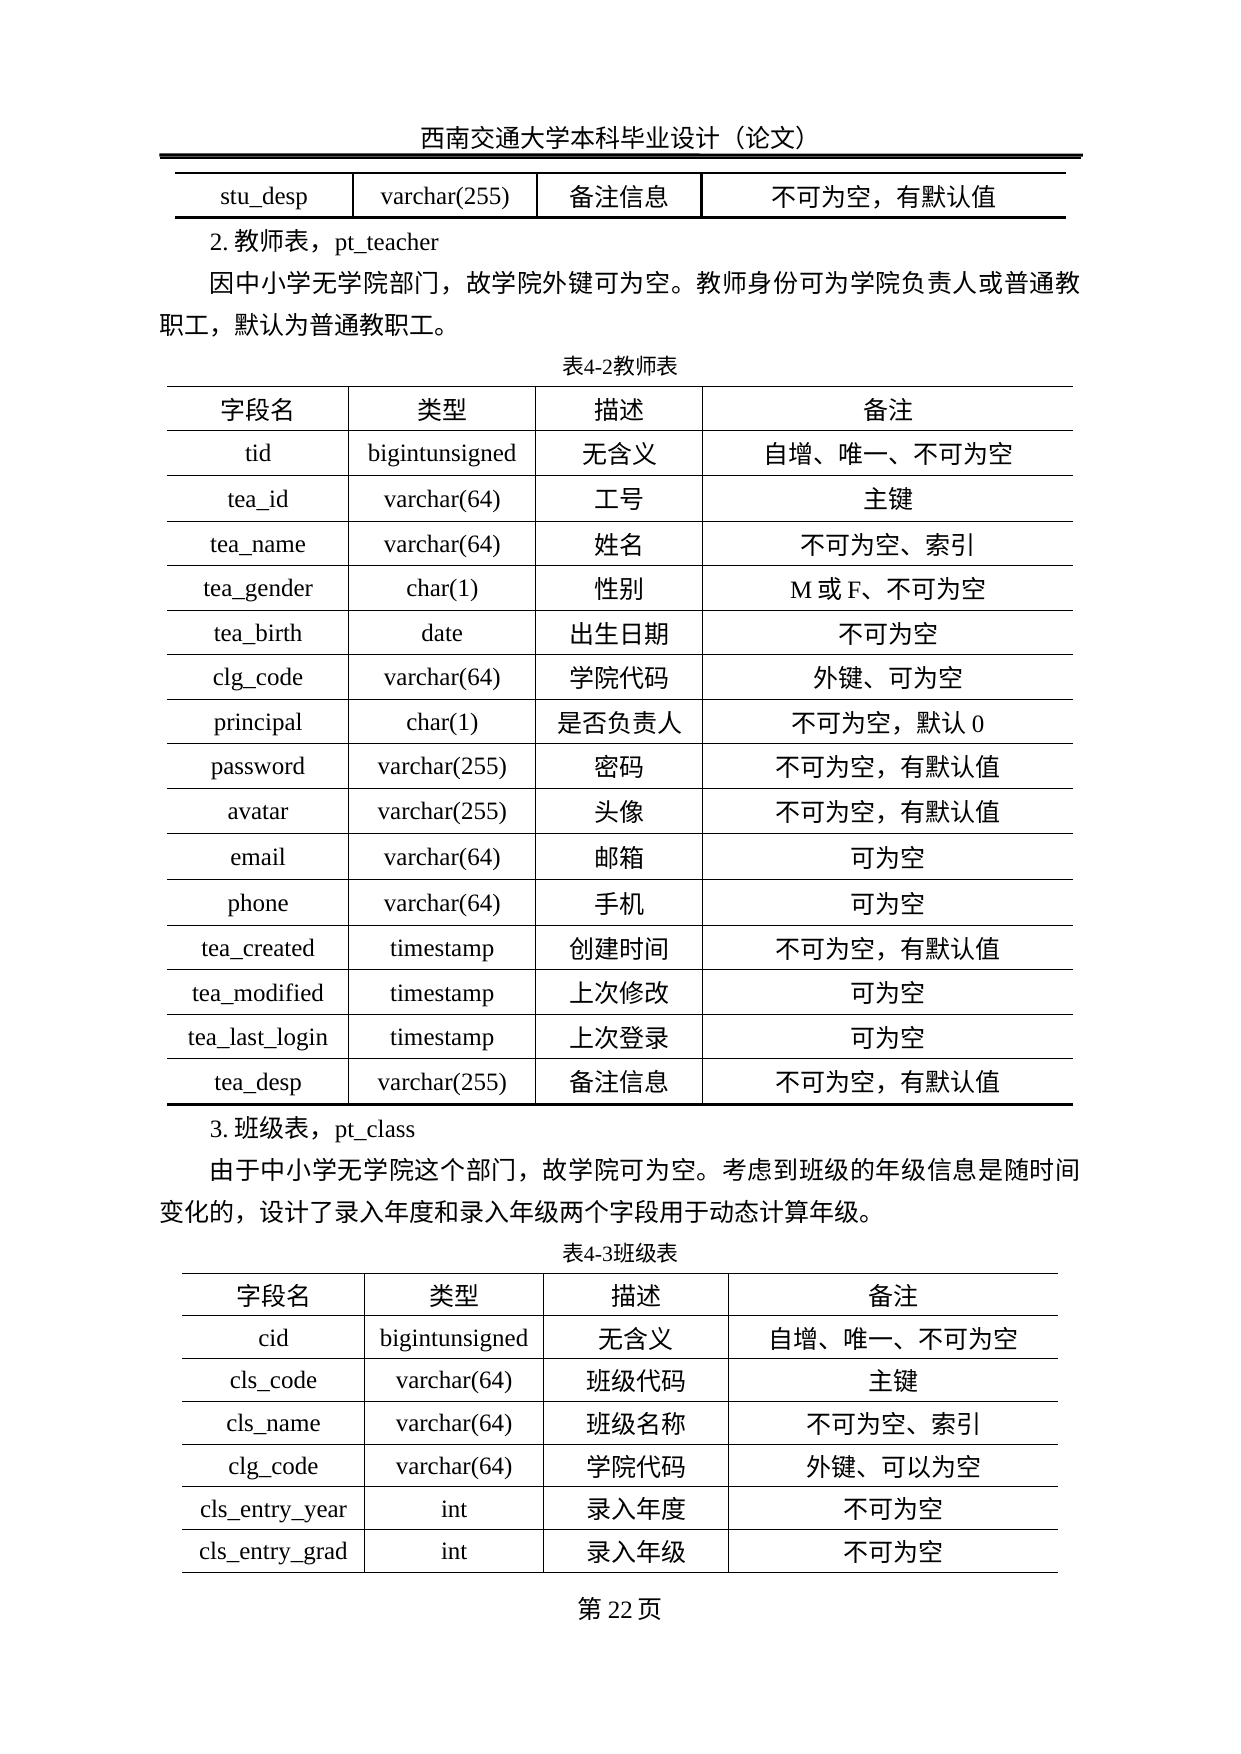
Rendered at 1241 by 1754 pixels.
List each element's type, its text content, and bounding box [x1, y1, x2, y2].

table_cell clg_code [167, 655, 348, 698]
table_cell varchar(64) [349, 522, 535, 565]
table_cell 不可为空，有默认值 [703, 174, 1066, 216]
table_cell cls_entry_year [182, 1487, 364, 1529]
table_header 字段名 [167, 387, 348, 430]
table_cell 外键、可以为空 [729, 1445, 1058, 1486]
table_cell 不可为空 [729, 1530, 1058, 1572]
text 由于中小学无学院这个部门，故学院可为空。考虑到班级的年级信息是随时间变化的，设计了录入年度和录入年级两个字段用于动态计算年级。 [159, 1148, 1081, 1231]
table_cell varchar(255) [349, 789, 535, 833]
table_cell 不可为空 [703, 611, 1073, 654]
table_cell 出生日期 [536, 611, 702, 654]
table_cell 自增、唯一、不可为空 [729, 1316, 1058, 1358]
table_cell 学院代码 [544, 1445, 728, 1486]
table_cell varchar(64) [365, 1359, 543, 1401]
table_cell char(1) [349, 700, 535, 743]
table_cell 班级代码 [544, 1359, 728, 1401]
table_cell clg_code [182, 1445, 364, 1486]
table_cell 不可为空 [729, 1487, 1058, 1529]
list 教师表，pt_teacher [159, 219, 1081, 261]
table_header 描述 [536, 387, 702, 430]
table_cell principal [167, 700, 348, 743]
table_cell varchar(64) [349, 476, 535, 521]
table_cell varchar(255) [354, 174, 536, 216]
table_cell tid [167, 431, 348, 475]
table_cell varchar(64) [365, 1402, 543, 1443]
table_cell 头像 [536, 789, 702, 833]
table_cell 上次修改 [536, 970, 702, 1014]
table_cell 外键、可为空 [703, 655, 1073, 698]
table_cell 录入年度 [544, 1487, 728, 1529]
table_cell varchar(64) [349, 655, 535, 698]
table_cell varchar(64) [349, 834, 535, 879]
table_cell 备注信息 [536, 1059, 702, 1103]
table_cell 主键 [729, 1359, 1058, 1401]
table_cell tea_created [167, 926, 348, 969]
table_cell 自增、唯一、不可为空 [703, 431, 1073, 475]
table_cell timestamp [349, 1015, 535, 1058]
table_cell 不可为空，有默认值 [703, 1059, 1073, 1103]
table_cell 不可为空，有默认值 [703, 926, 1073, 969]
text 表4-3班级表 [159, 1231, 1081, 1273]
table_cell cls_name [182, 1402, 364, 1443]
table_cell bigintunsigned [349, 431, 535, 475]
table_cell bigintunsigned [365, 1316, 543, 1358]
list 班级表，pt_class [159, 1106, 1081, 1148]
table_cell 创建时间 [536, 926, 702, 969]
table_cell avatar [167, 789, 348, 833]
table_cell tea_modified [167, 970, 348, 1014]
table_cell 可为空 [703, 1015, 1073, 1058]
table_cell 姓名 [536, 522, 702, 565]
table_cell varchar(255) [349, 1059, 535, 1103]
table_cell 无含义 [544, 1316, 728, 1358]
table_cell char(1) [349, 566, 535, 609]
table_cell 手机 [536, 880, 702, 925]
table_cell 是否负责人 [536, 700, 702, 743]
table_header 备注 [703, 387, 1073, 430]
table_cell 工号 [536, 476, 702, 521]
table_cell 可为空 [703, 834, 1073, 879]
table_cell 不可为空，有默认值 [703, 744, 1073, 787]
table_cell date [349, 611, 535, 654]
table_cell tea_last_login [167, 1015, 348, 1058]
table_header 字段名 [182, 1274, 364, 1315]
table_cell 不可为空，默认0 [703, 700, 1073, 743]
table_cell tea_desp [167, 1059, 348, 1103]
table_cell tea_gender [167, 566, 348, 609]
table_cell password [167, 744, 348, 787]
table_cell 备注信息 [538, 174, 700, 216]
table_cell int [365, 1530, 543, 1572]
table_header 备注 [729, 1274, 1058, 1315]
text 因中小学无学院部门，故学院外键可为空。教师身份可为学院负责人或普通教职工，默认为普通教职工。 [159, 261, 1081, 344]
table_cell cls_code [182, 1359, 364, 1401]
table_cell 录入年级 [544, 1530, 728, 1572]
table_cell timestamp [349, 970, 535, 1014]
table_cell tea_id [167, 476, 348, 521]
table_cell varchar(64) [349, 880, 535, 925]
table_cell 性别 [536, 566, 702, 609]
text 表4-2教师表 [159, 344, 1081, 386]
table_cell 可为空 [703, 970, 1073, 1014]
table_cell 可为空 [703, 880, 1073, 925]
table_cell 不可为空、索引 [729, 1402, 1058, 1443]
table_cell 主键 [703, 476, 1073, 521]
table_cell cid [182, 1316, 364, 1358]
table_header 描述 [544, 1274, 728, 1315]
table_cell 密码 [536, 744, 702, 787]
table_cell 上次登录 [536, 1015, 702, 1058]
table_cell tea_birth [167, 611, 348, 654]
table_cell 无含义 [536, 431, 702, 475]
table_cell 班级名称 [544, 1402, 728, 1443]
table_cell tea_name [167, 522, 348, 565]
table_cell timestamp [349, 926, 535, 969]
table_cell 不可为空，有默认值 [703, 789, 1073, 833]
table_cell phone [167, 880, 348, 925]
table_cell stu_desp [175, 174, 352, 216]
table_cell M或F、不可为空 [703, 566, 1073, 609]
table_cell varchar(64) [365, 1445, 543, 1486]
table_cell varchar(255) [349, 744, 535, 787]
table_cell int [365, 1487, 543, 1529]
table_cell cls_entry_grade [182, 1530, 364, 1572]
table_cell 学院代码 [536, 655, 702, 698]
table_cell 邮箱 [536, 834, 702, 879]
table_cell 不可为空、索引 [703, 522, 1073, 565]
table_header 类型 [349, 387, 535, 430]
table_header 类型 [365, 1274, 543, 1315]
table_cell email [167, 834, 348, 879]
